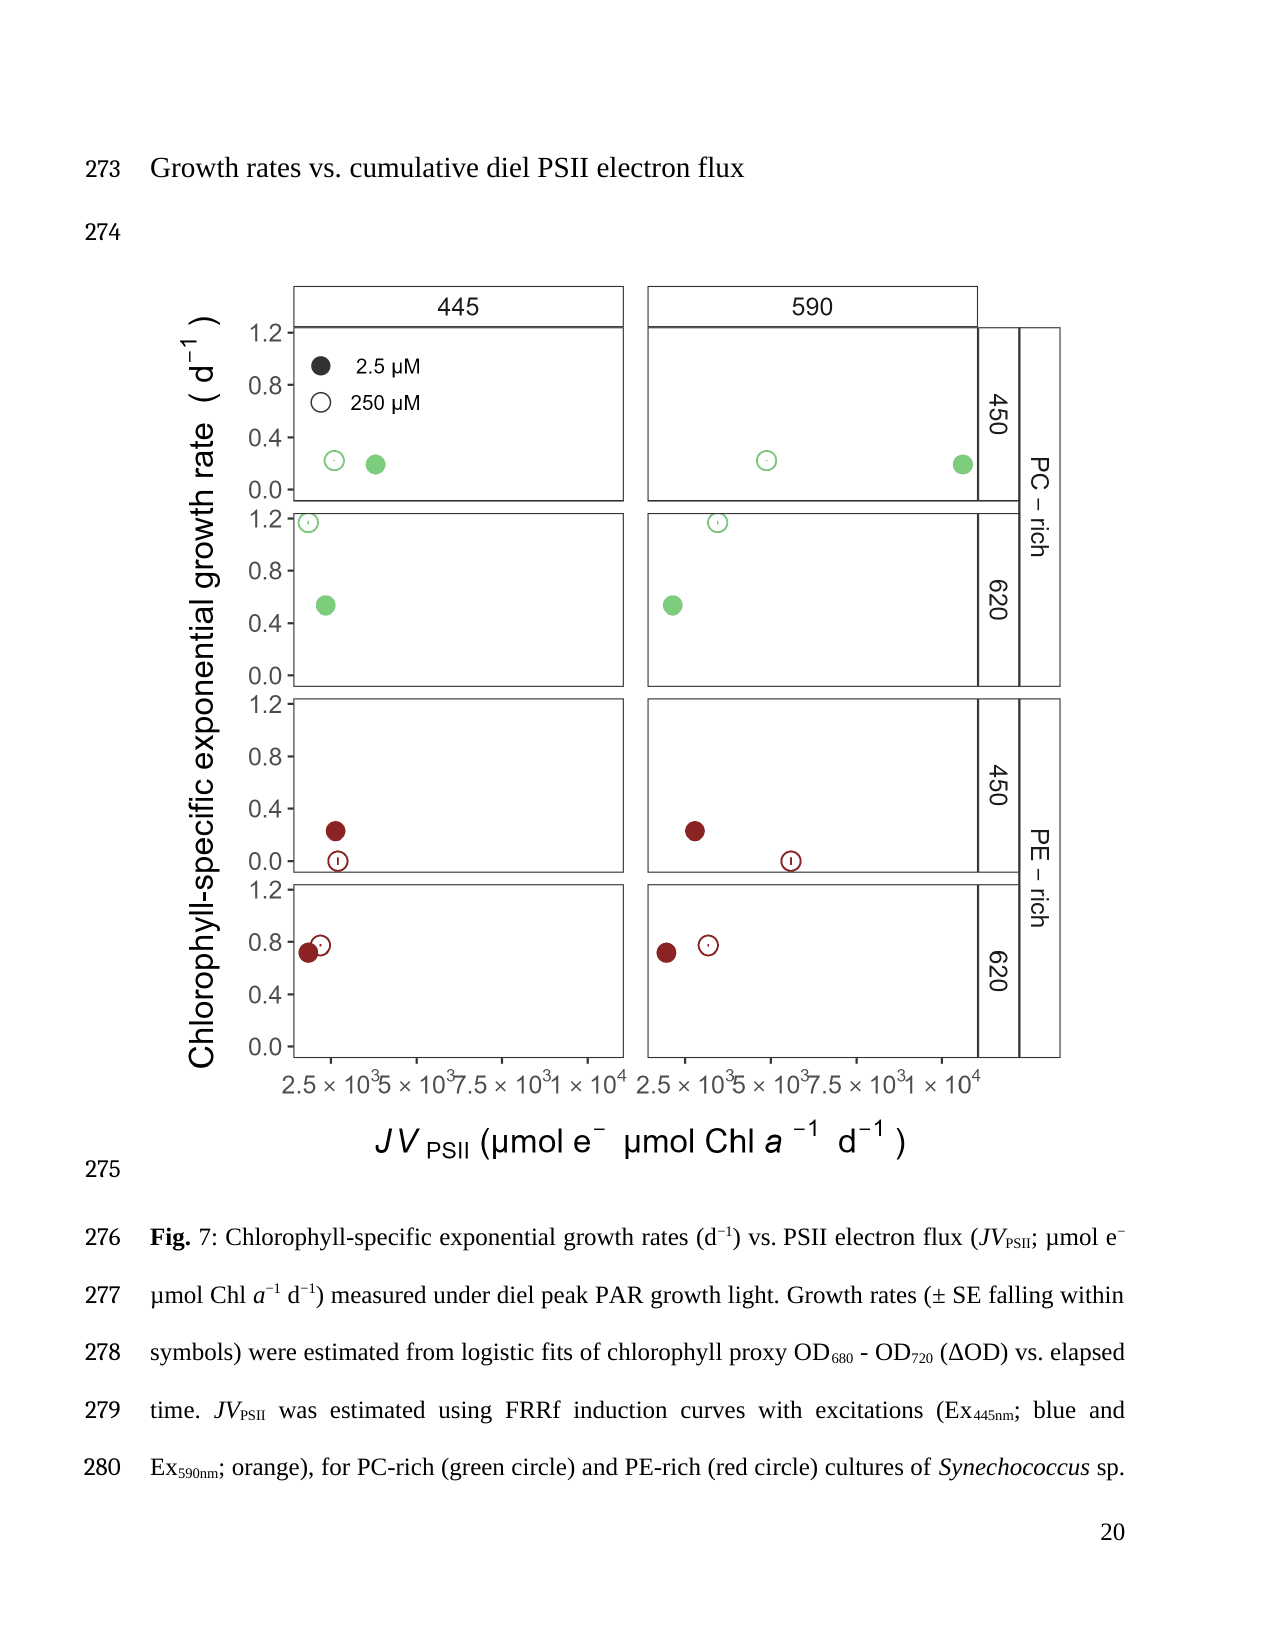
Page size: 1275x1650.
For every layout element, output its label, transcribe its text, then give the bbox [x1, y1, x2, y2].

subtitle Growth rates vs. cumulative diel PSII electron flux [150, 150, 1125, 183]
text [150, 1222, 1125, 1481]
picture [168, 274, 1072, 1178]
